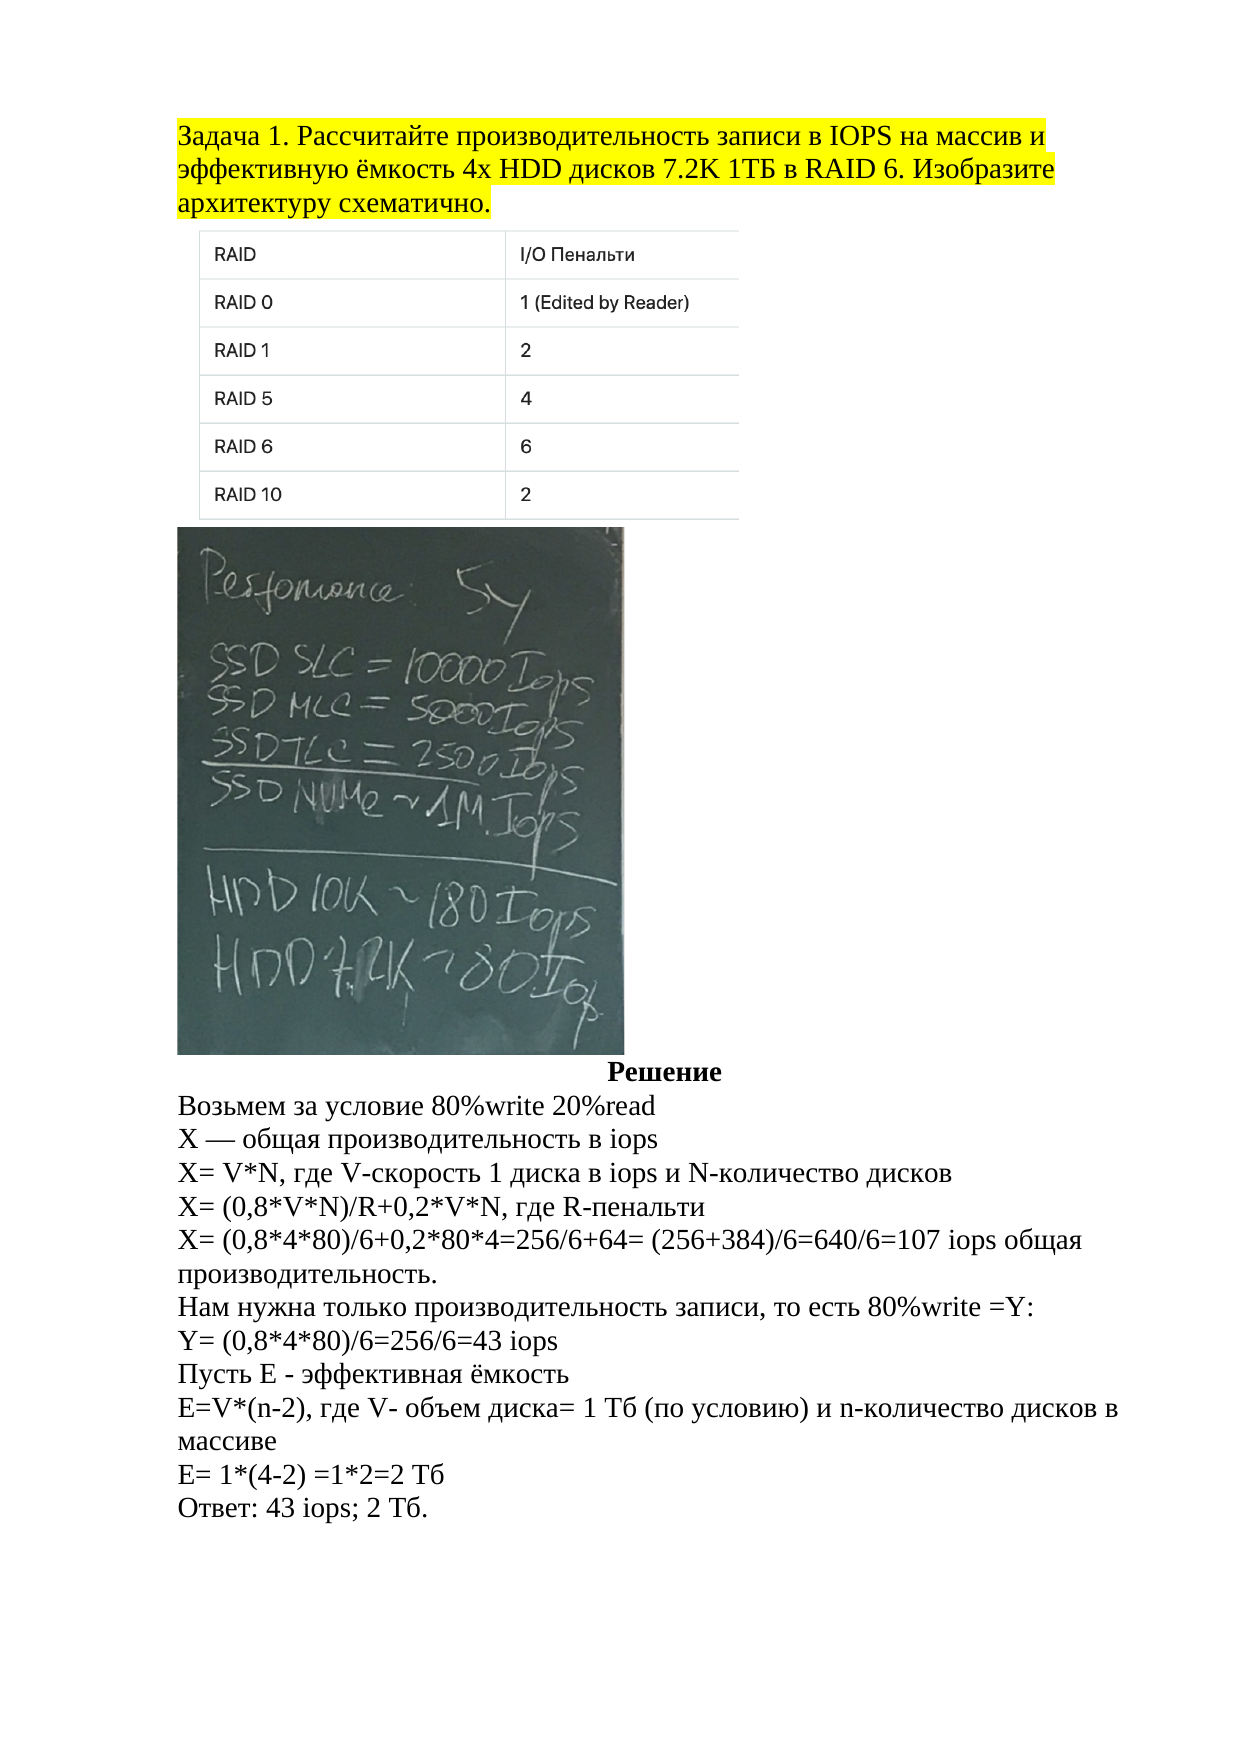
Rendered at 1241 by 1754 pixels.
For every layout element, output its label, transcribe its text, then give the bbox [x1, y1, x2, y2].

text Y= (0,8*4*80)/6=256/6=43 iops [177, 1323, 1152, 1356]
text Возьмем за условие 80%write 20%read [177, 1088, 1152, 1122]
text Пусть E - эффективная ёмкость [177, 1356, 1152, 1390]
text Решение [177, 1054, 1152, 1088]
text E=V*(n-2), где V- объем диска= 1 Тб (по условию) и n-количество дисков в массиве [177, 1390, 1152, 1457]
text X= (0,8*4*80)/6+0,2*80*4=256/6+64= (256+384)/6=640/6=107 iops общая производительность. [177, 1222, 1152, 1289]
text X= (0,8*V*N)/R+0,2*V*N, где R-пенальти [177, 1189, 1152, 1222]
picture [177, 527, 625, 1055]
text Нам нужна только производительность записи, то есть 80%write =Y: [177, 1289, 1152, 1323]
picture [183, 224, 739, 522]
text X — общая производительность в iops [177, 1122, 1152, 1155]
text X= V*N, где V-скорость 1 диска в iops и N-количество дисков [177, 1155, 1152, 1189]
text E= 1*(4-2) =1*2=2 Тб [177, 1457, 1152, 1491]
text Ответ: 43 iops; 2 Тб. [177, 1491, 1152, 1524]
text Задача 1. Рассчитайте производительность записи в IOPS на массив и эффективную ёмкость 4х HDD дисков 7.2K 1ТБ в RAID 6. Изобразите архитектуру схематично. [491, 118, 1152, 219]
